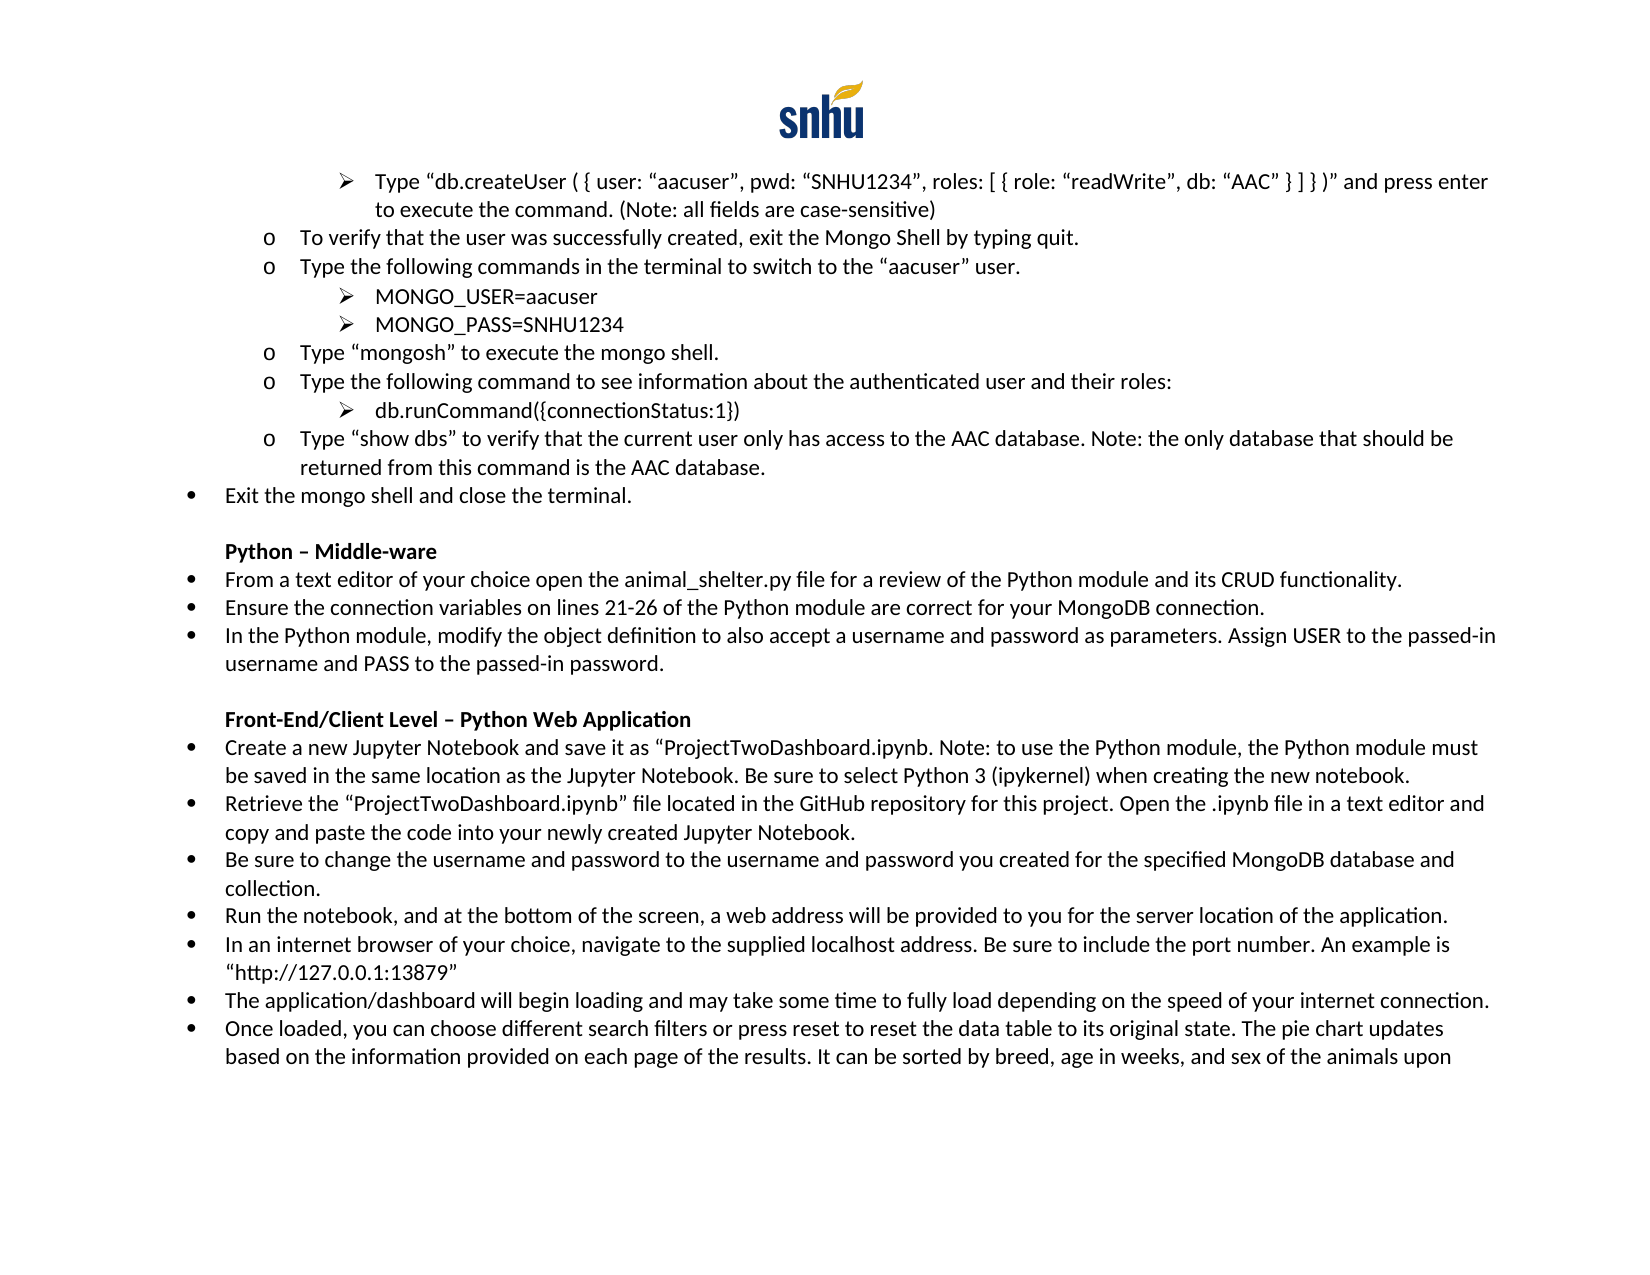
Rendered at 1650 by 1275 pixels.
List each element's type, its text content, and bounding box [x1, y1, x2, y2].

list Exit the mongo shell and close the terminal. [187, 481, 1500, 509]
list Run the notebook, and at the bottom of the screen, a web address will be provided to you for the server location of the application. [187, 902, 1500, 930]
list Ensure the connection variables on lines 21-26 of the Python module are correct for your MongoDB connection. [187, 593, 1500, 621]
list In the Python module, modify the object definition to also accept a username and password as parameters. Assign USER to the passed-in username and PASS to the passed-in password. [187, 621, 1500, 677]
list MONGO_PASS=SNHU1234 [337, 310, 1500, 338]
list Type “show dbs” to verify that the current user only has access to the AAC database. Note: the only database that should be returned from this command is the AAC database. [262, 424, 1500, 481]
list Type the following commands in the terminal to switch to the “aacuser” user. [262, 253, 1500, 282]
list Python – Middle-ware [225, 537, 1500, 565]
list Be sure to change the username and password to the username and password you created for the specified MongoDB database and collection. [187, 846, 1500, 902]
list The application/dashboard will begin loading and may take some time to fully load depending on the speed of your internet connection. [187, 986, 1500, 1014]
list Type “mongosh” to execute the mongo shell. [262, 338, 1500, 367]
list From a text editor of your choice open the animal_shelter.py file for a review of the Python module and its CRUD functionality. [187, 565, 1500, 593]
list Type “db.createUser ( { user: “aacuser”, pwd: “SNHU1234”, roles: [ { role: “readWrite”, db: “AAC” } ] } )” and press enter to execute the command. (Note: all fields are case-sensitive) [337, 167, 1500, 223]
list To verify that the user was successfully created, exit the Mongo Shell by typing quit. [262, 223, 1500, 253]
picture [760, 75, 890, 147]
list db.runCommand({connectionStatus:1}) [337, 396, 1500, 424]
list Create a new Jupyter Notebook and save it as “ProjectTwoDashboard.ipynb. Note: to use the Python module, the Python module must be saved in the same location as the Jupyter Notebook. Be sure to select Python 3 (ipykernel) when creating the new notebook. [187, 733, 1500, 789]
list Type the following command to see information about the authenticated user and their roles: [262, 367, 1500, 396]
list MONGO_USER=aacuser [337, 282, 1500, 310]
list Retrieve the “ProjectTwoDashboard.ipynb” file located in the GitHub repository for this project. Open the .ipynb file in a text editor and copy and paste the code into your newly created Jupyter Notebook. [187, 789, 1500, 846]
list In an internet browser of your choice, navigate to the supplied localhost address. Be sure to include the port number. An example is “http://127.0.0.1:13879” [187, 930, 1500, 986]
list Front-End/Client Level – Python Web Application [225, 706, 1500, 733]
